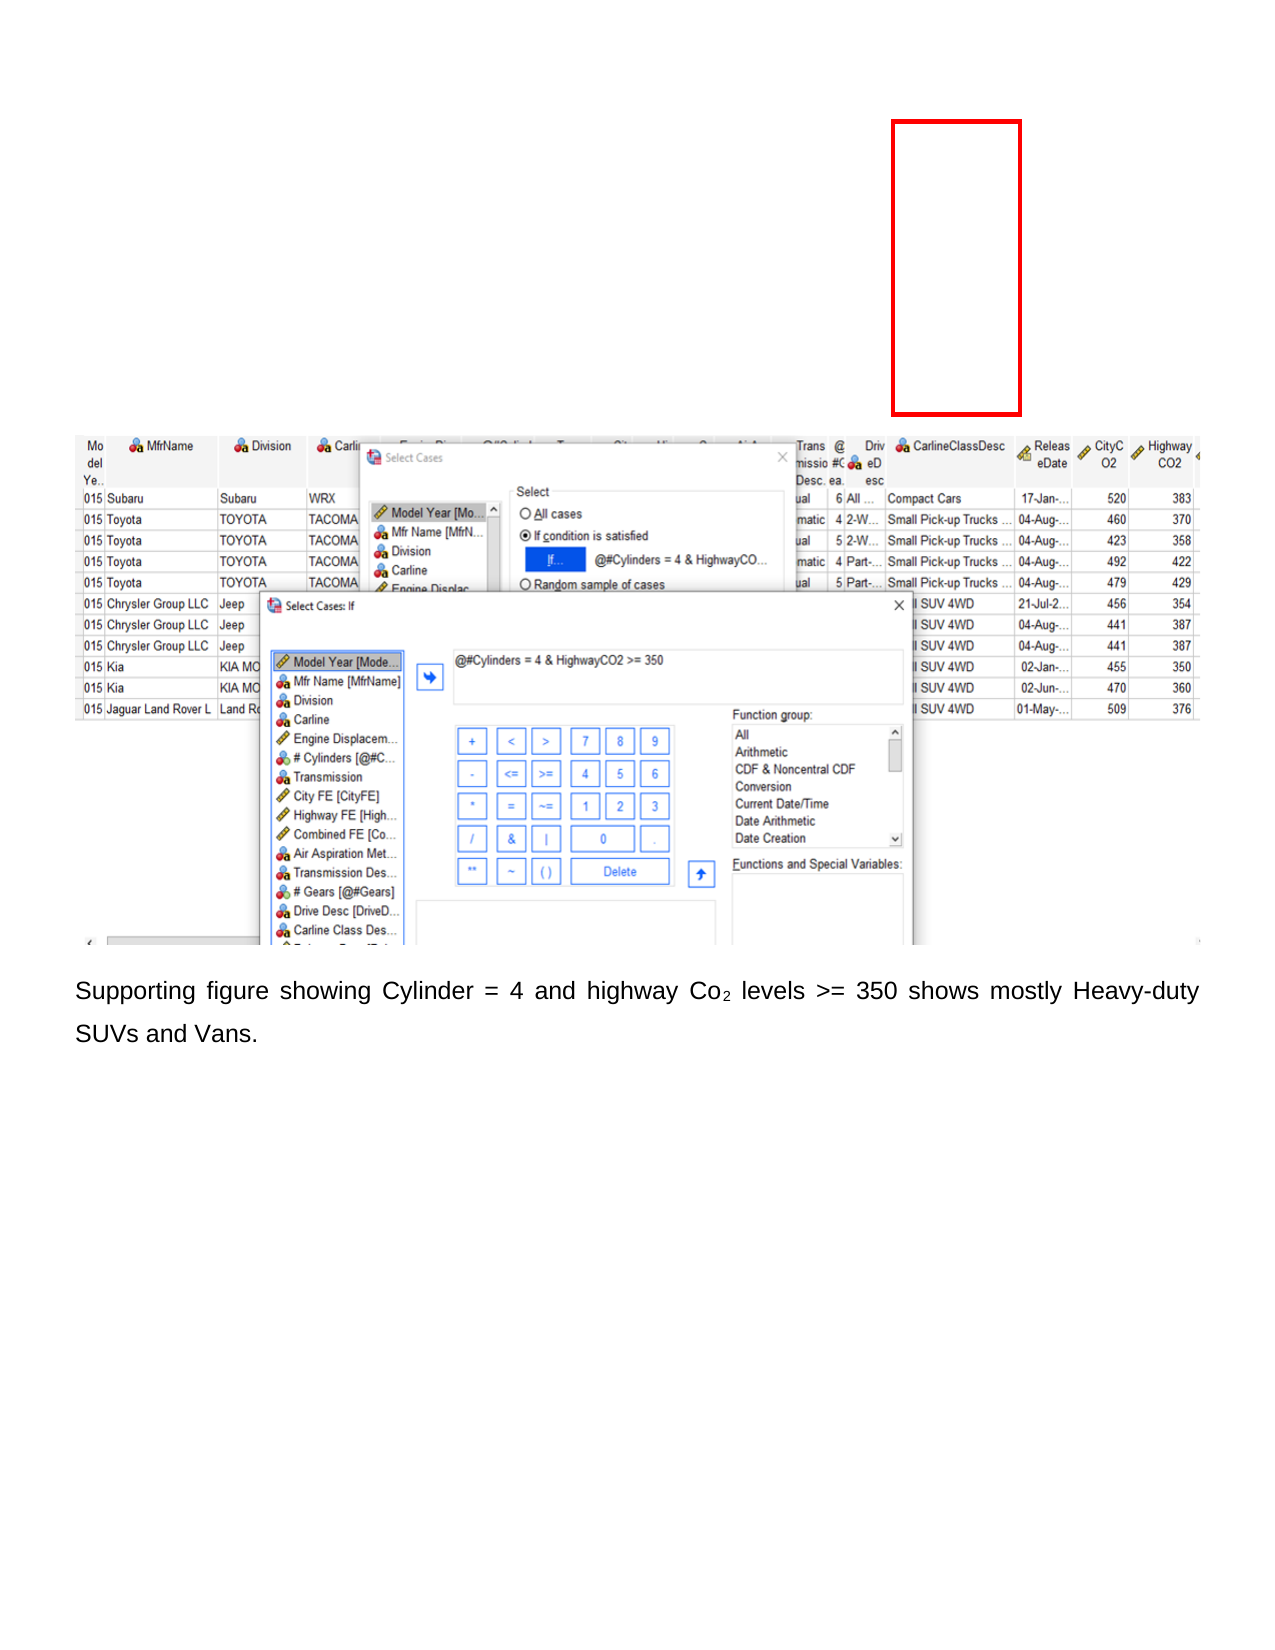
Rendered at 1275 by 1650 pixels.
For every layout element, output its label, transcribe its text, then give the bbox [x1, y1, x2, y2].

text Supporting figure showing Cylinder = 4 and highway Co2 levels >= 350 shows mostly Heavy-duty SUVs and Vans. [75, 976, 1200, 1048]
picture [75, 435, 1200, 945]
